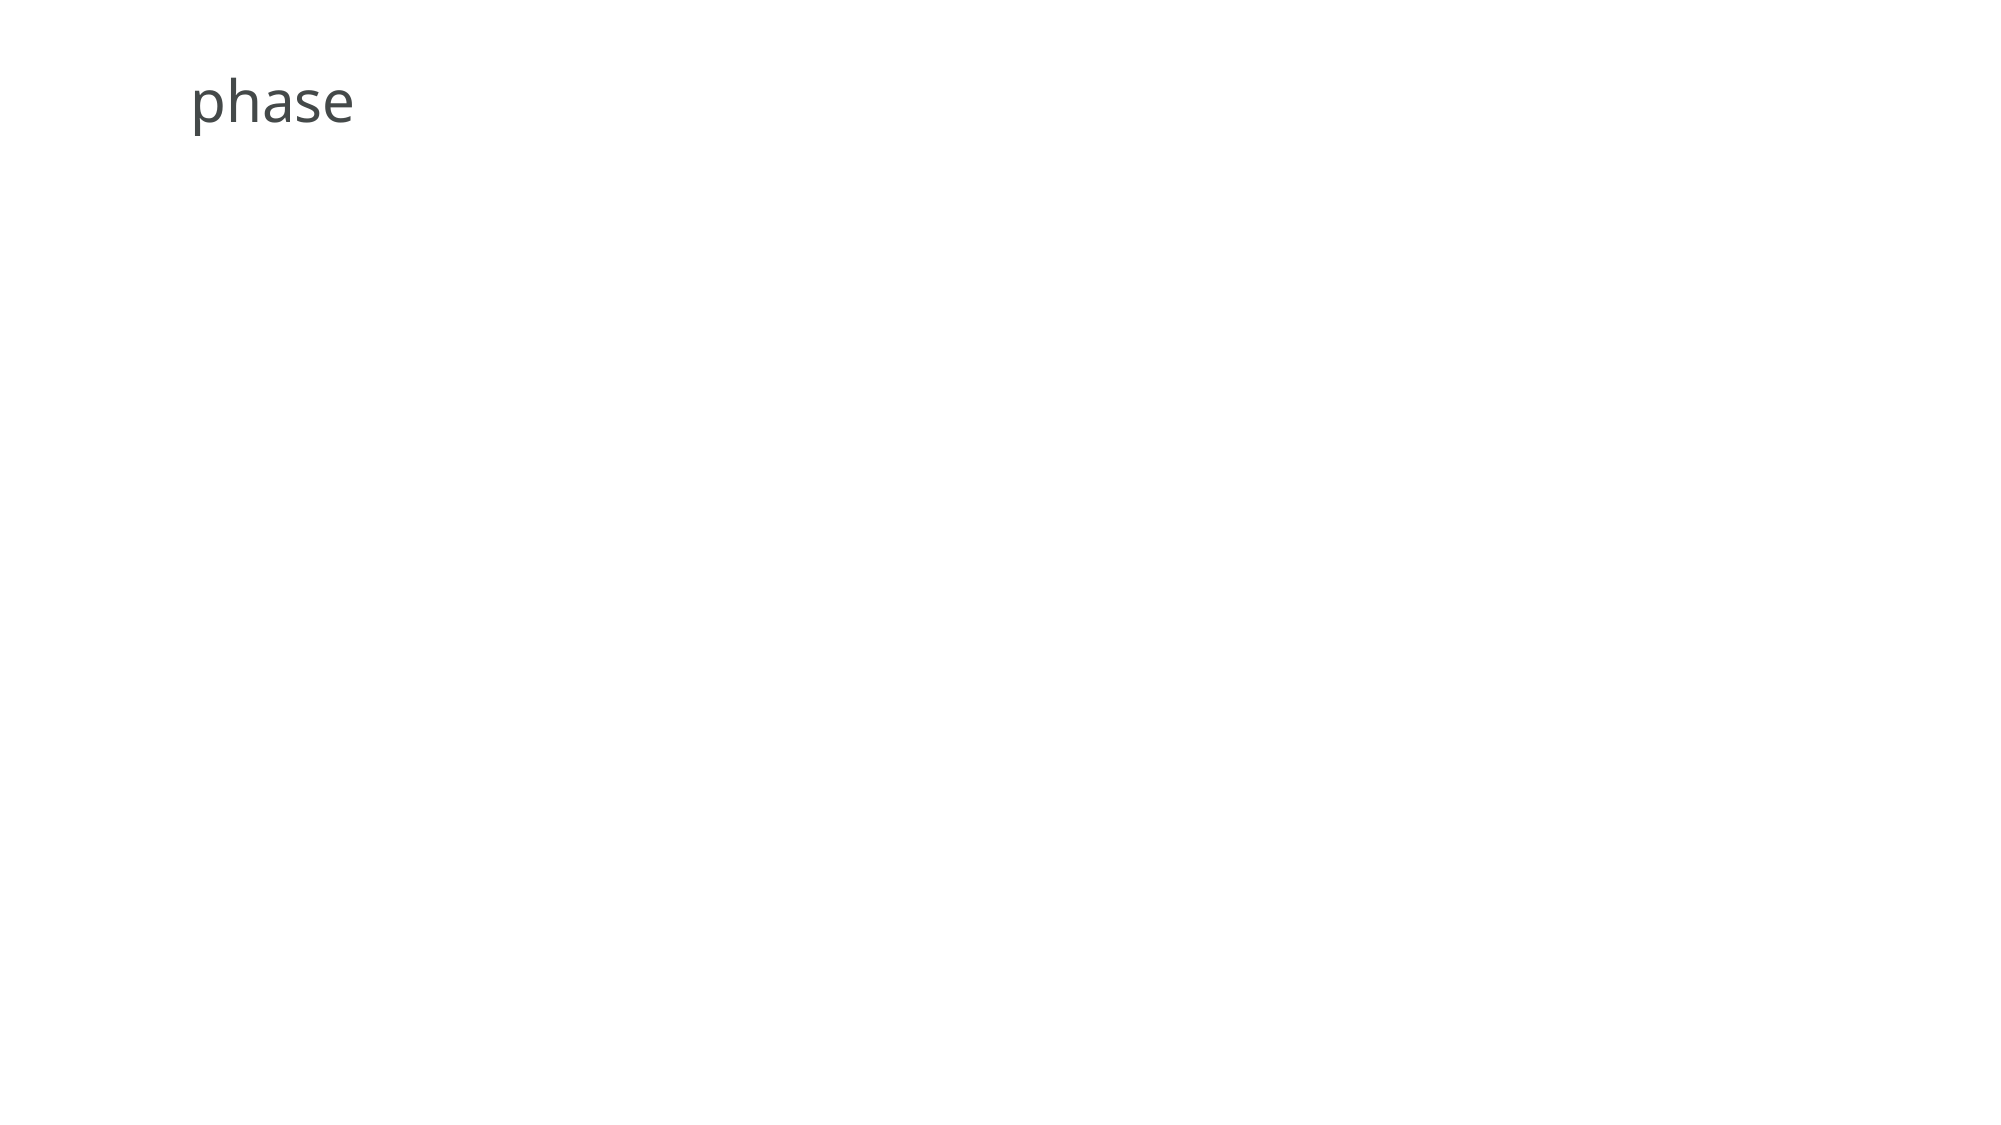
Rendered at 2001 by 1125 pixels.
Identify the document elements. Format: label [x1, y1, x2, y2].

list [152, 62, 824, 138]
